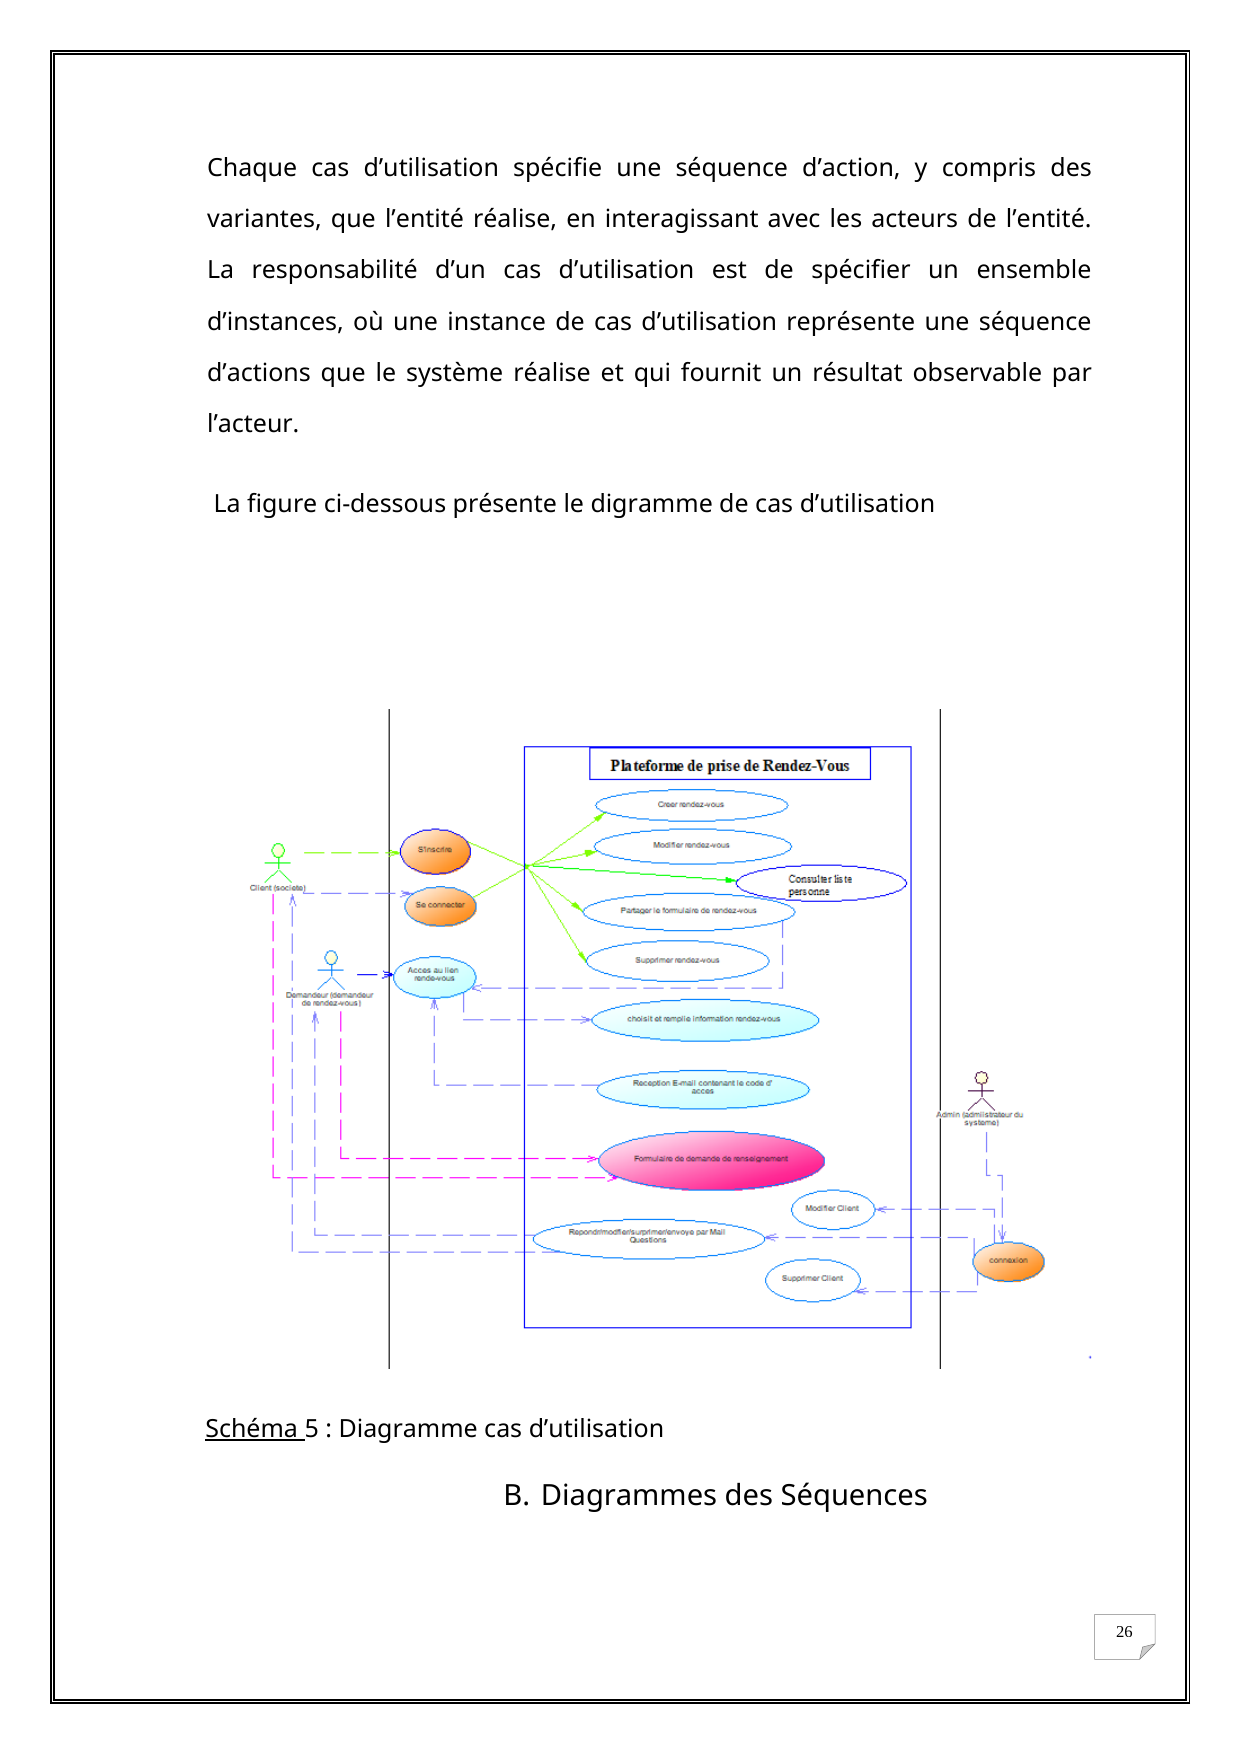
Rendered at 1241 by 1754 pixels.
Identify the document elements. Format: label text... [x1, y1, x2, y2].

text La figure ci-dessous présente le digramme de cas d’utilisation [207, 485, 1093, 519]
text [207, 150, 1093, 439]
text Schéma 5 : Diagramme cas d’utilisation [205, 1411, 1093, 1444]
list Diagrammes des Séquences [503, 1474, 1093, 1514]
picture [205, 709, 1092, 1369]
